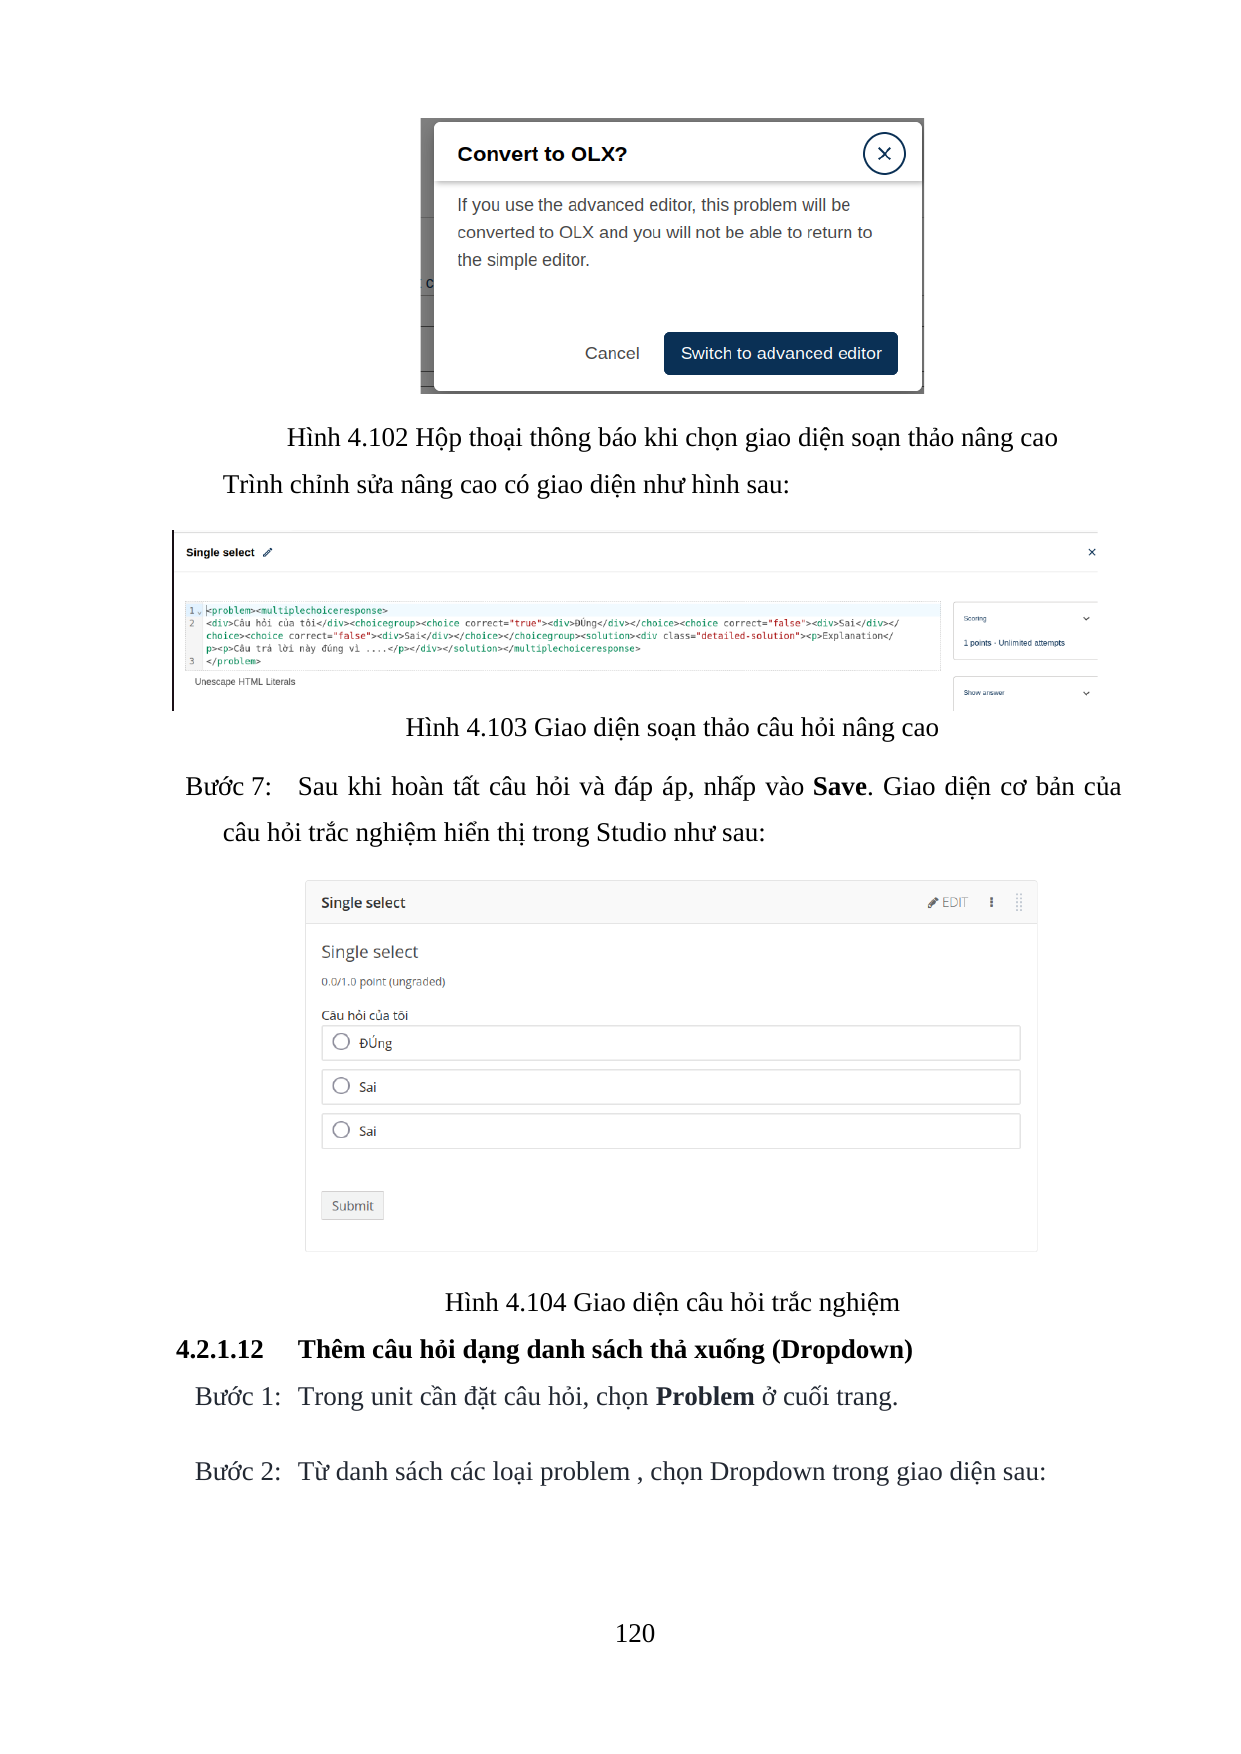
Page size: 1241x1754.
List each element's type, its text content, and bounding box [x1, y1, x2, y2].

picture [172, 530, 1098, 711]
list Từ danh sách các loại problem , chọn Dropdown trong giao diện sau: [148, 1455, 1122, 1487]
subtitle Thêm câu hỏi dạng danh sách thả xuống (Dropdown) [176, 1333, 1122, 1364]
text Trình chỉnh sửa nâng cao có giao diện như hình sau: [148, 468, 1122, 499]
list Trong unit cần đặt câu hỏi, chọn Problem ở cuối trang. [148, 1379, 1122, 1411]
list Sau khi hoàn tất câu hỏi và đáp áp, nhấp vào Save. Giao diện cơ bản của câu hỏi trắc nghiệm hiển thị trong Studio như sau: [185, 770, 1122, 848]
picture [420, 118, 925, 394]
picture [300, 875, 1045, 1259]
